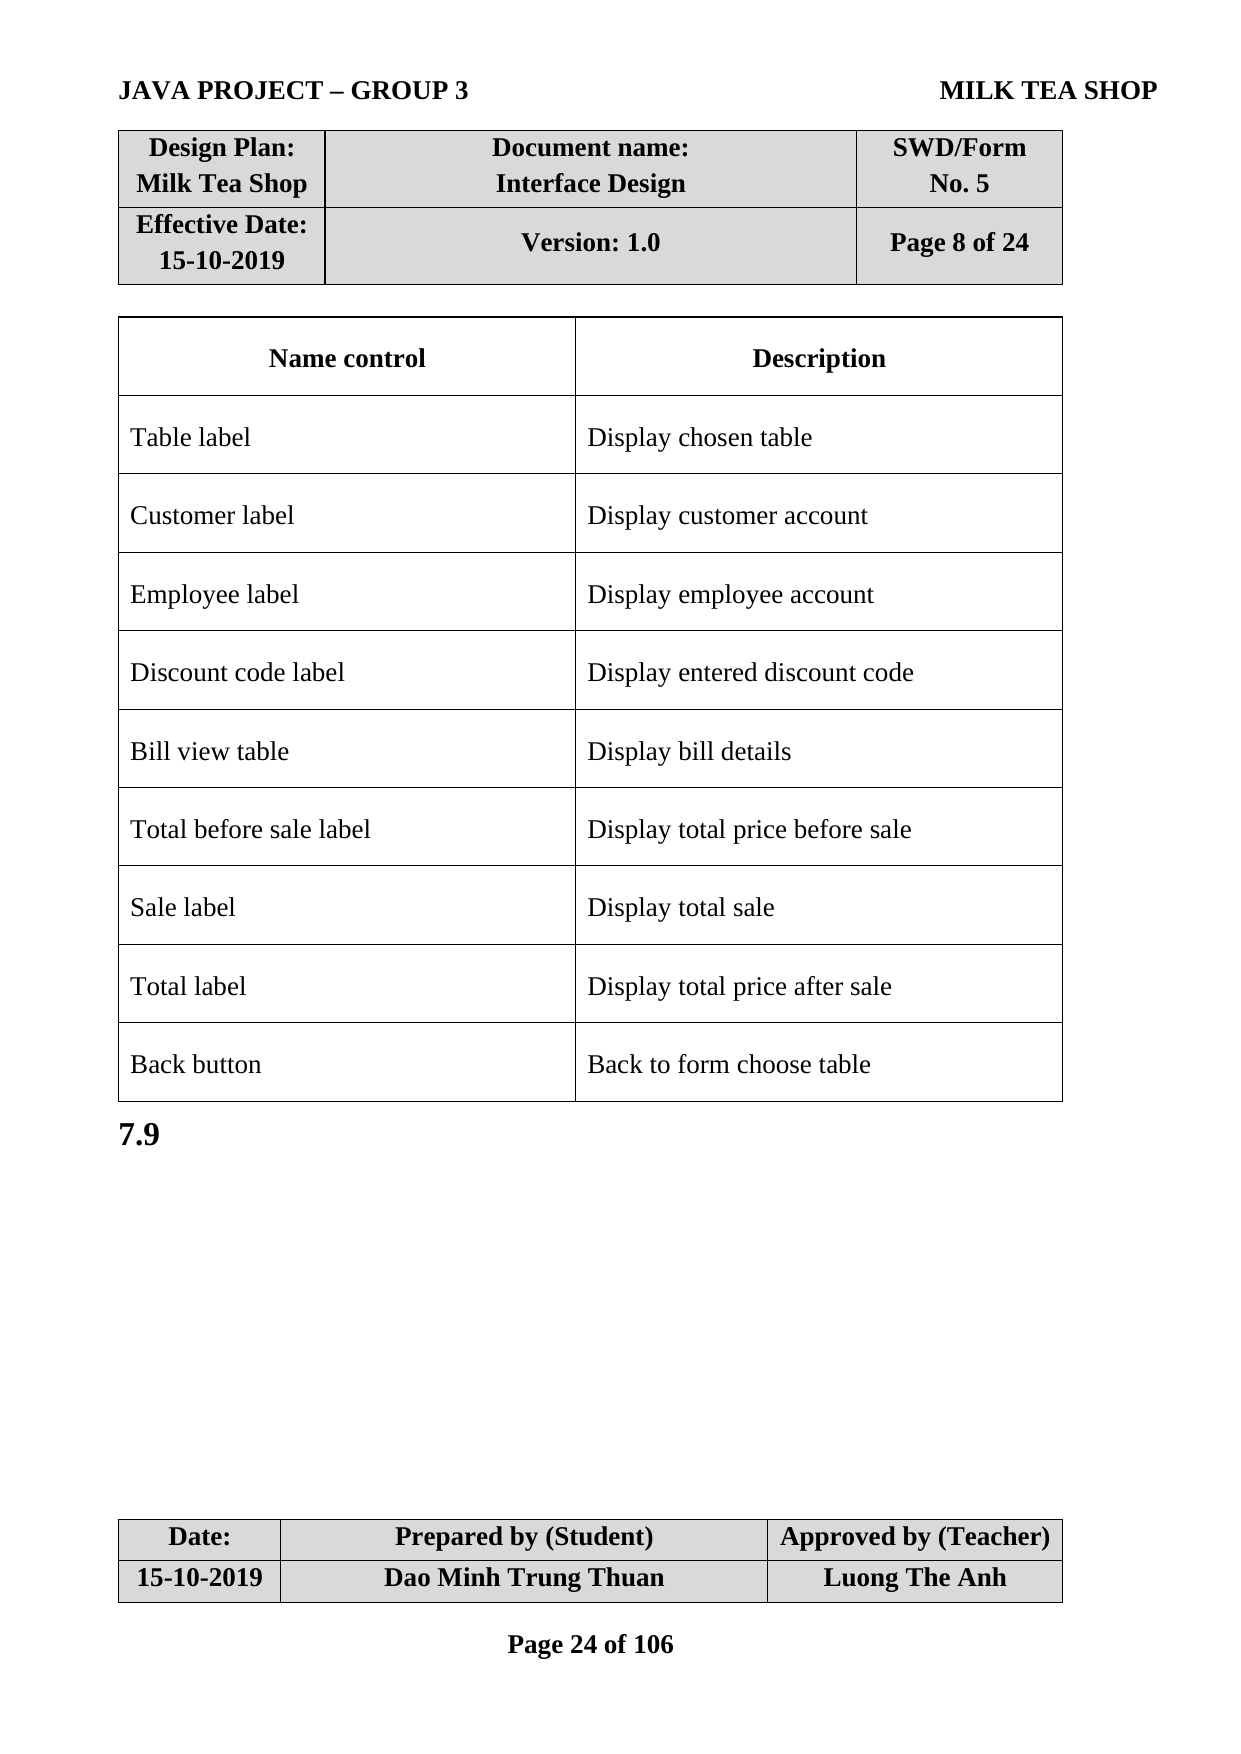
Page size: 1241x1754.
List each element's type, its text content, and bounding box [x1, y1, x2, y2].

table_cell Bill view table [119, 710, 575, 787]
table_cell Table label [119, 396, 575, 473]
table_cell Total label [119, 945, 575, 1022]
table_cell Back to form choose table [576, 1023, 1062, 1101]
table_cell Display total price before sale [576, 788, 1062, 865]
table_cell Back button [119, 1023, 575, 1101]
table_cell Display employee account [576, 553, 1062, 630]
table_cell Display total sale [576, 866, 1062, 944]
table_cell Total before sale label [119, 788, 575, 865]
table_cell Sale label [119, 866, 575, 944]
table_cell Customer label [119, 474, 575, 552]
table_header Description [576, 318, 1062, 395]
table_cell Discount code label [119, 631, 575, 708]
table_cell Display customer account [576, 474, 1062, 552]
table_header Name control [119, 318, 575, 395]
table_cell Employee label [119, 553, 575, 630]
table_cell Display chosen table [576, 396, 1062, 473]
table_cell Display bill details [576, 710, 1062, 787]
table_cell Display entered discount code [576, 631, 1062, 708]
table_cell Display total price after sale [576, 945, 1062, 1022]
